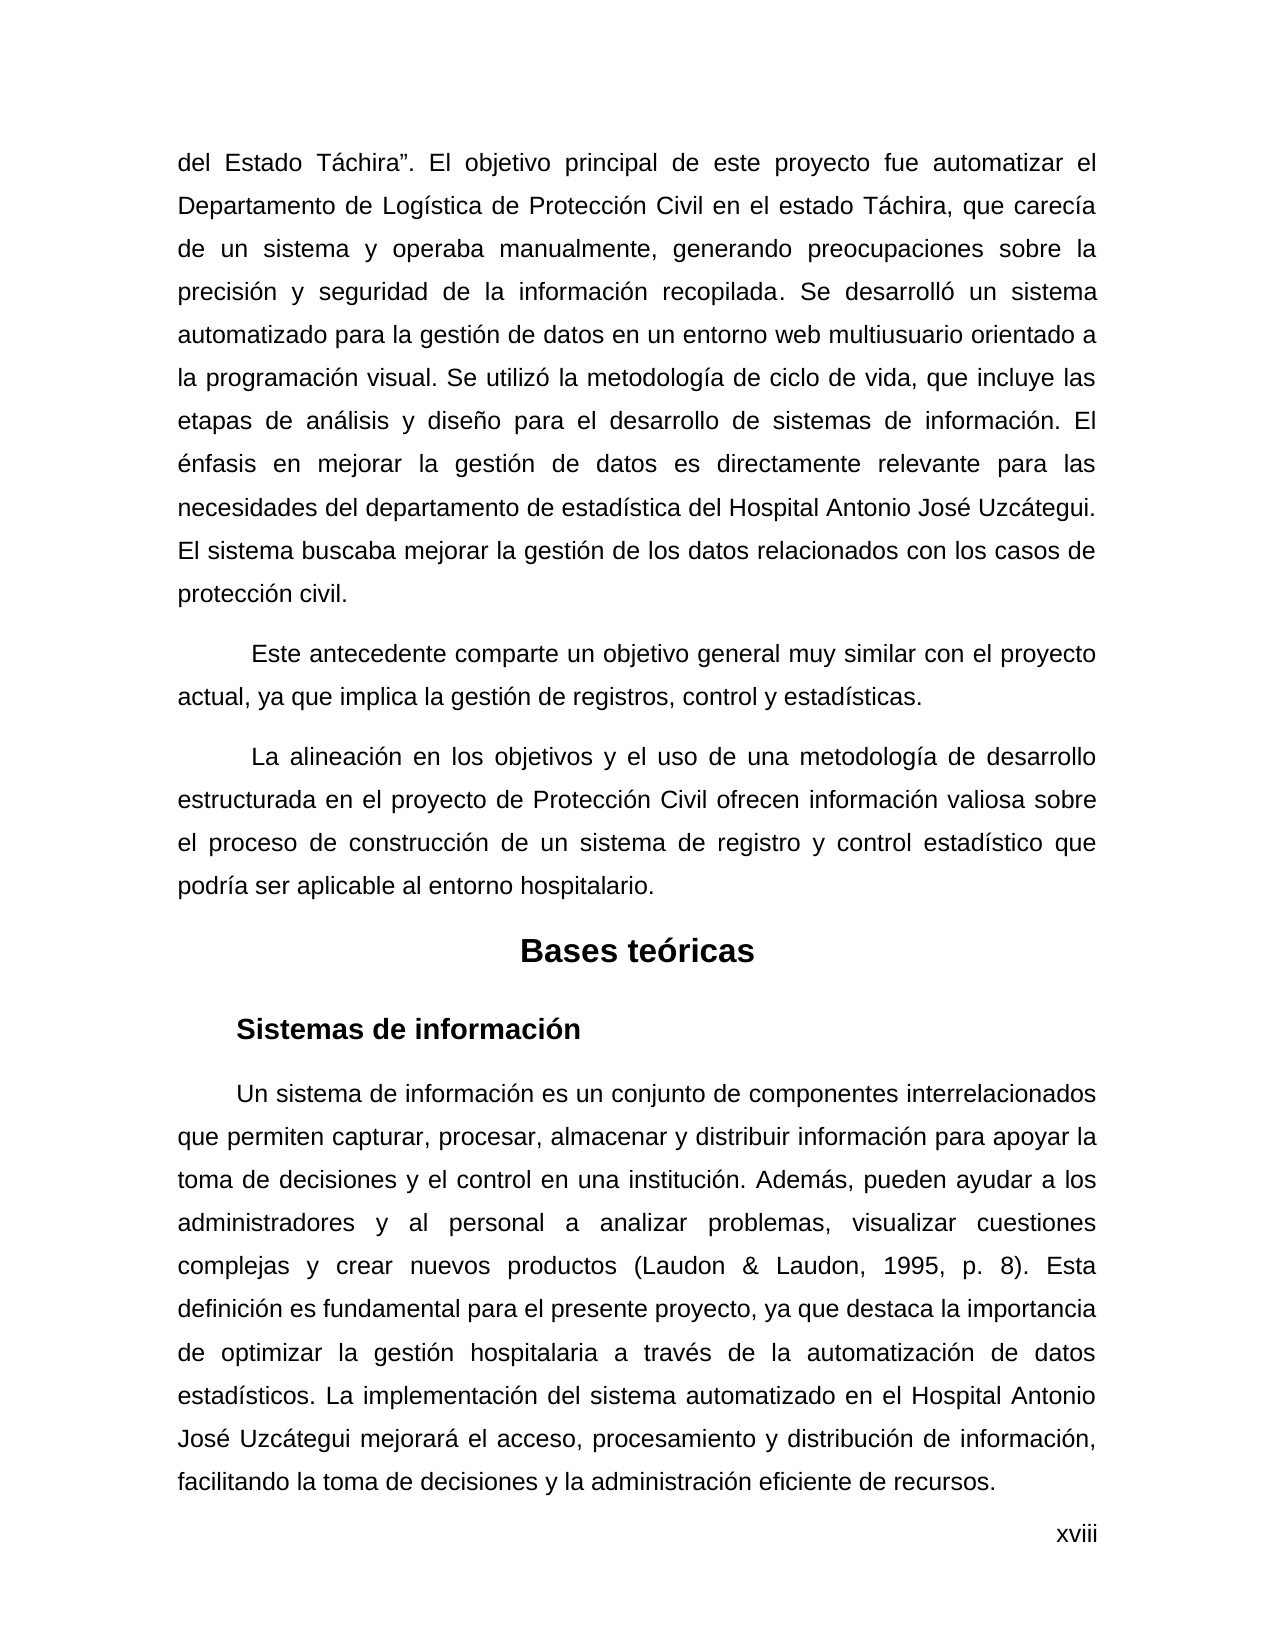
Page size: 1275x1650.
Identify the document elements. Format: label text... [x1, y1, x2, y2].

text Este antecedente comparte un objetivo general muy similar con el proyecto actual, ya que implica la gestión de registros, control y estadísticas. [177, 639, 1098, 711]
text La alineación en los objetivos y el uso de una metodología de desarrollo estructurada en el proyecto de Protección Civil ofrecen información valiosa sobre el proceso de construcción de un sistema de registro y control estadístico que podría ser aplicable al entorno hospitalario. [177, 742, 1098, 900]
subtitle Bases teóricas [177, 931, 1098, 969]
text Un sistema de información es un conjunto de componentes interrelacionados que permiten capturar, procesar, almacenar y distribuir información para apoyar la toma de decisiones y el control en una institución. Además, pueden ayudar a los administradores y al personal a analizar problemas, visualizar cuestiones complejas y crear nuevos productos (Laudon & Laudon, 1995, p. 8). Esta definición es fundamental para el presente proyecto, ya que destaca la importancia de optimizar la gestión hospitalaria a través de la automatización de datos estadísticos. La implementación del sistema automatizado en el Hospital Antonio José Uzcátegui mejorará el acceso, procesamiento y distribución de información, facilitando la toma de decisiones y la administración eficiente de recursos. [177, 1079, 1098, 1496]
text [177, 148, 1098, 608]
subtitle Sistemas de información [236, 1012, 1098, 1045]
